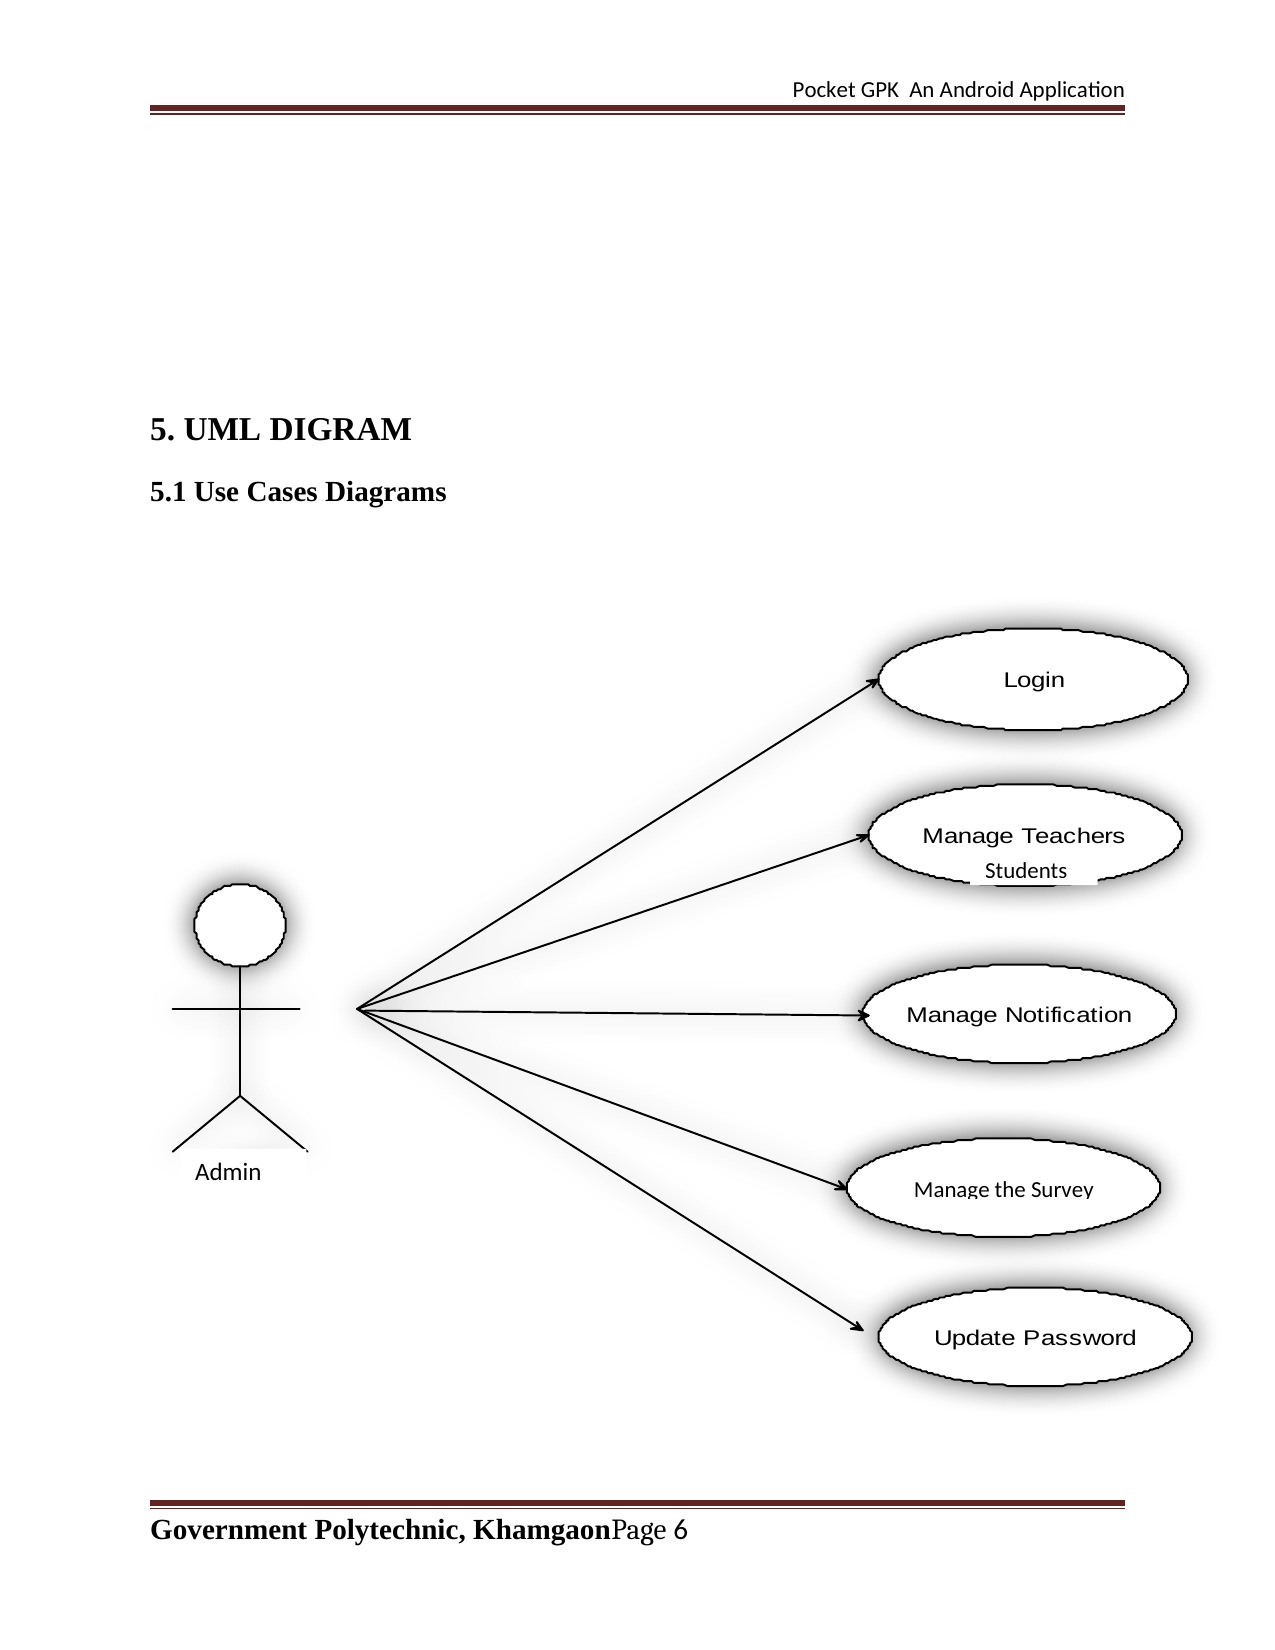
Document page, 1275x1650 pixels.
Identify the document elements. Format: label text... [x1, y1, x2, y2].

text 5.1 Use Cases Diagrams [150, 474, 1125, 508]
text 5. UML DIGRAM [150, 409, 1125, 448]
